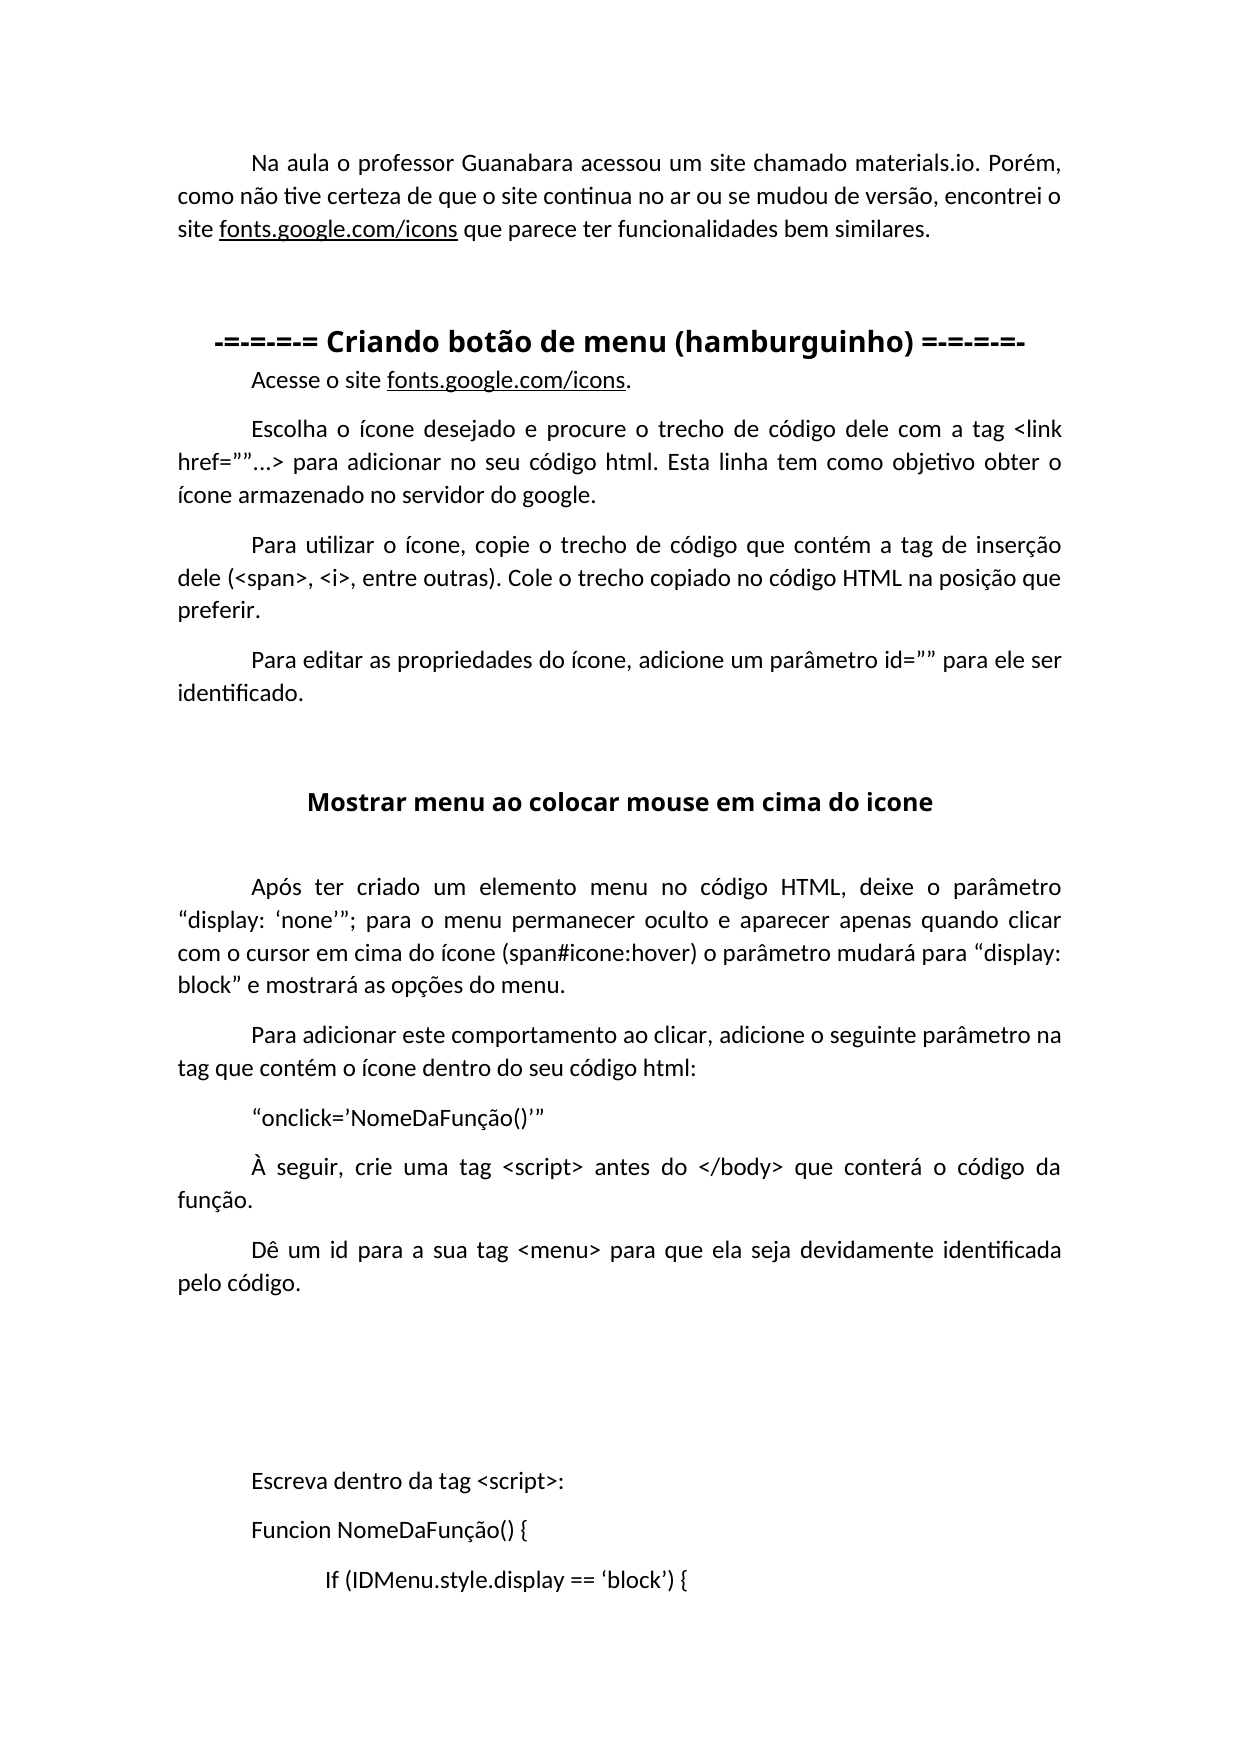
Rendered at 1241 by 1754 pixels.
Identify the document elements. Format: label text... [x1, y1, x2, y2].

text Funcion NomeDaFunção() { [177, 1515, 1063, 1545]
text Após ter criado um elemento menu no código HTML, deixe o parâmetro “display: ‘none’”; para o menu permanecer oculto e aparecer apenas quando clicar com o cursor em cima do ícone (span#icone:hover) o parâmetro mudará para “display: block” e mostrará as opções do menu. [177, 871, 1063, 1000]
text Na aula o professor Guanabara acessou um site chamado materials.io. Porém, como não tive certeza de que o site continua no ar ou se mudou de versão, encontrei o site fonts.google.com/icons que parece ter funcionalidades bem similares. [177, 148, 1063, 244]
text Para adicionar este comportamento ao clicar, adicione o seguinte parâmetro na tag que contém o ícone dentro do seu código html: [177, 1019, 1063, 1083]
subtitle -=-=-=-= Criando botão de menu (hamburguinho) =-=-=-=- [177, 321, 1063, 361]
text Para editar as propriedades do ícone, adicione um parâmetro id=”” para ele ser identificado. [177, 644, 1063, 708]
text “onclick=’NomeDaFunção()’” [177, 1102, 1063, 1132]
text Dê um id para a sua tag <menu> para que ela seja devidamente identificada pelo código. [177, 1234, 1063, 1297]
text Escolha o ícone desejado e procure o trecho de código dele com a tag <link href=””...> para adicionar no seu código html. Esta linha tem como objetivo obter o ícone armazenado no servidor do google. [177, 413, 1063, 510]
subtitle Mostrar menu ao colocar mouse em cima do icone [177, 784, 1063, 819]
text À seguir, crie uma tag <script> antes do </body> que conterá o código da função. [177, 1151, 1063, 1215]
text If (IDMenu.style.display == ‘block’) { [177, 1564, 1063, 1595]
text Para utilizar o ícone, copie o trecho de código que contém a tag de inserção dele (<span>, <i>, entre outras). Cole o trecho copiado no código HTML na posição que preferir. [177, 529, 1063, 625]
text Acesse o site fonts.google.com/icons. [177, 364, 1063, 394]
text Escreva dentro da tag <script>: [177, 1465, 1063, 1496]
